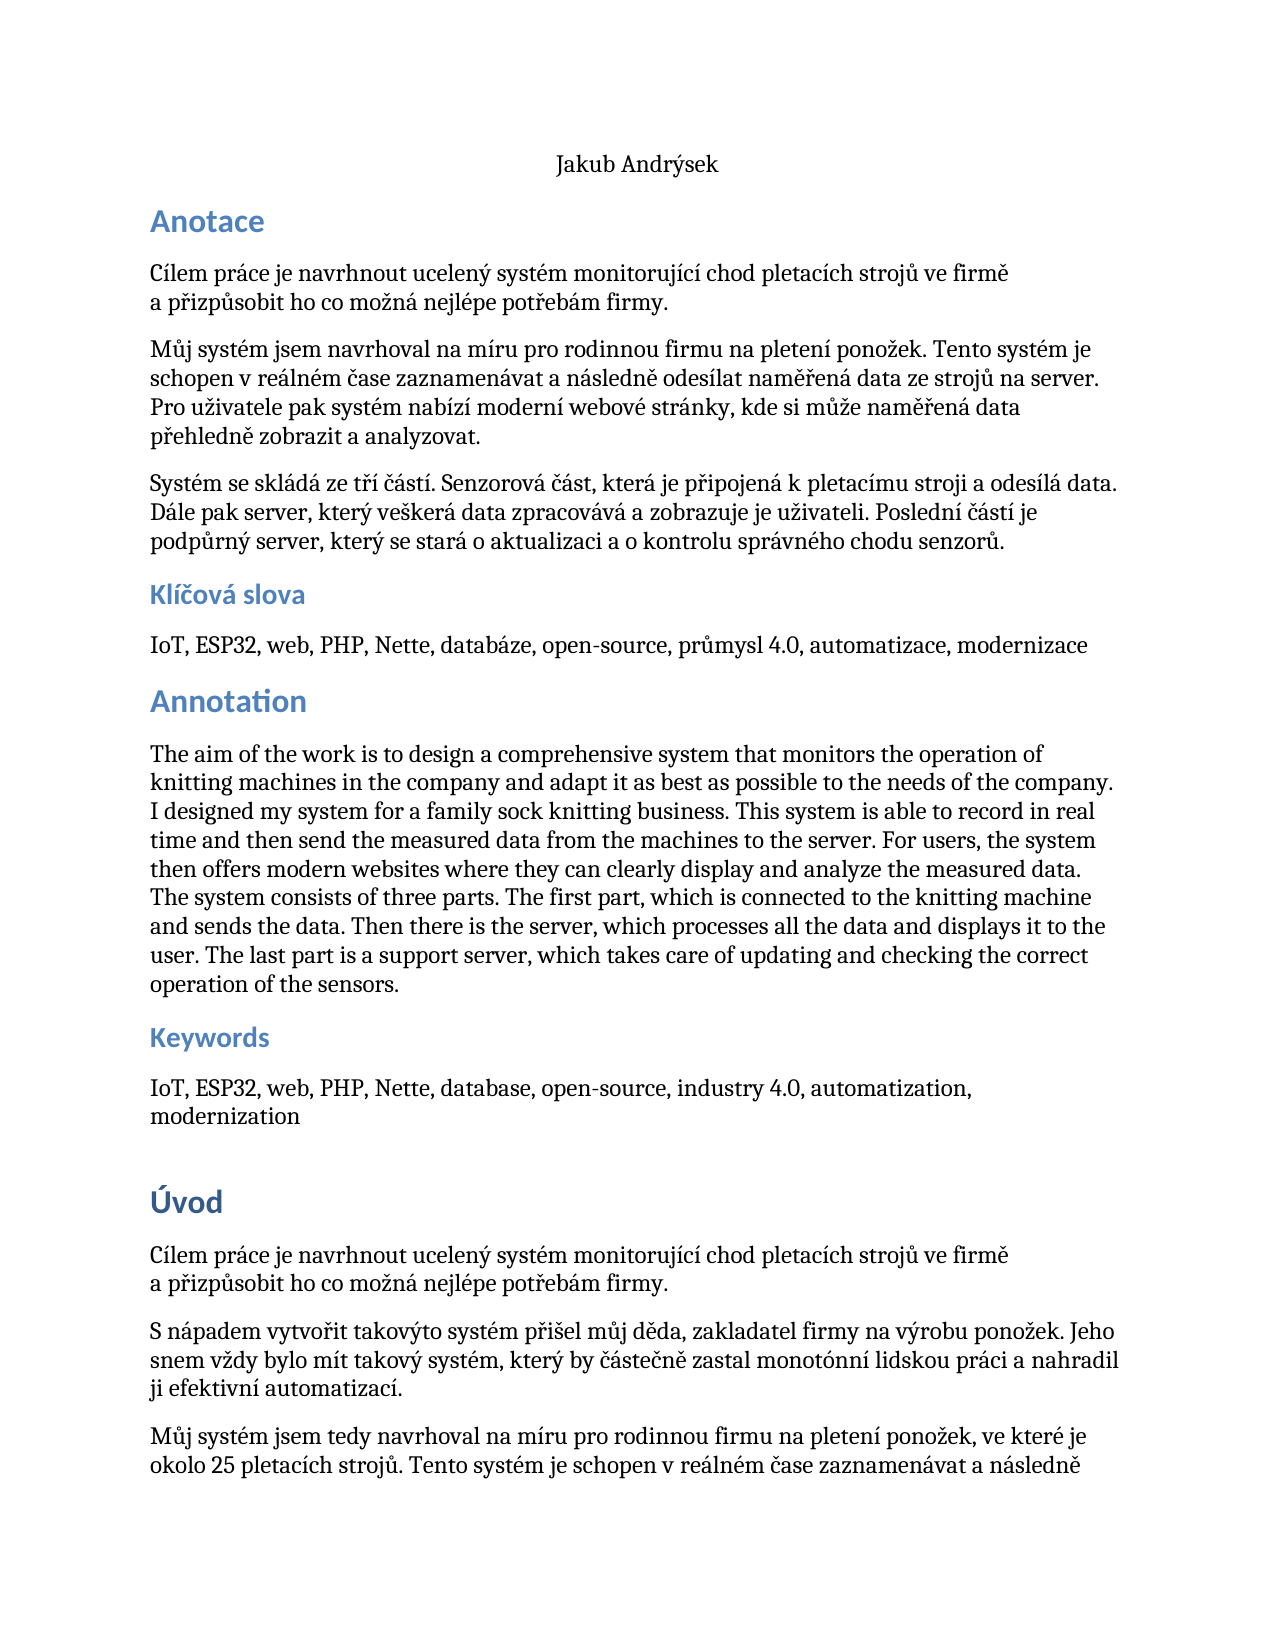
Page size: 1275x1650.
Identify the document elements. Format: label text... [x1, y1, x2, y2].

subtitle Keywords [150, 1019, 1125, 1055]
subtitle Klíčová slova [150, 576, 1125, 612]
subtitle Úvod [150, 1181, 1125, 1222]
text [150, 1422, 1125, 1479]
subtitle Anotace [150, 199, 1125, 240]
text Systém se skládá ze tří částí. Senzorová část, která je připojená k pletacímu stroji a odesílá data. Dále pak server, který veškerá data zpracovává a zobrazuje je uživateli. Poslední částí je podpůrný server, který se stará o aktualizaci a o kontrolu správného chodu senzorů. [150, 469, 1125, 555]
text Jakub Andrýsek [150, 150, 1125, 179]
subtitle Annotation [150, 680, 1125, 721]
text Cílem práce je navrhnout ucelený systém monitorující chod pletacích strojů ve firmě a přizpůsobit ho co možná nejlépe potřebám firmy. [150, 259, 1125, 317]
text Můj systém jsem navrhoval na míru pro rodinnou firmu na pletení ponožek. Tento systém je schopen v reálném čase zaznamenávat a následně odesílat naměřená data ze strojů na server. Pro uživatele pak systém nabízí moderní webové stránky, kde si může naměřená data přehledně zobrazit a analyzovat. [150, 335, 1125, 450]
text The aim of the work is to design a comprehensive system that monitors the operation of knitting machines in the company and adapt it as best as possible to the needs of the company. I designed my system for a family sock knitting business. This system is able to record in real time and then send the measured data from the machines to the server. For users, the system then offers modern websites where they can clearly display and analyze the measured data. The system consists of three parts. The first part, which is connected to the knitting machine and sends the data. Then there is the server, which processes all the data and displays it to the user. The last part is a support server, which takes care of updating and checking the correct operation of the sensors. [150, 739, 1125, 998]
text IoT, ESP32, web, PHP, Nette, databáze, open-source, průmysl 4.0, automatizace, modernizace [150, 631, 1125, 659]
text Cílem práce je navrhnout ucelený systém monitorující chod pletacích strojů ve firmě a přizpůsobit ho co možná nejlépe potřebám firmy. [150, 1241, 1125, 1298]
text S nápadem vytvořit takovýto systém přišel můj děda, zakladatel firmy na výrobu ponožek. Jeho snem vždy bylo mít takový systém, který by částečně zastal monotónní lidskou práci a nahradil ji efektivní automatizací. [150, 1317, 1125, 1403]
text IoT, ESP32, web, PHP, Nette, database, open-source, industry 4.0, automatization, modernization [150, 1073, 1125, 1131]
